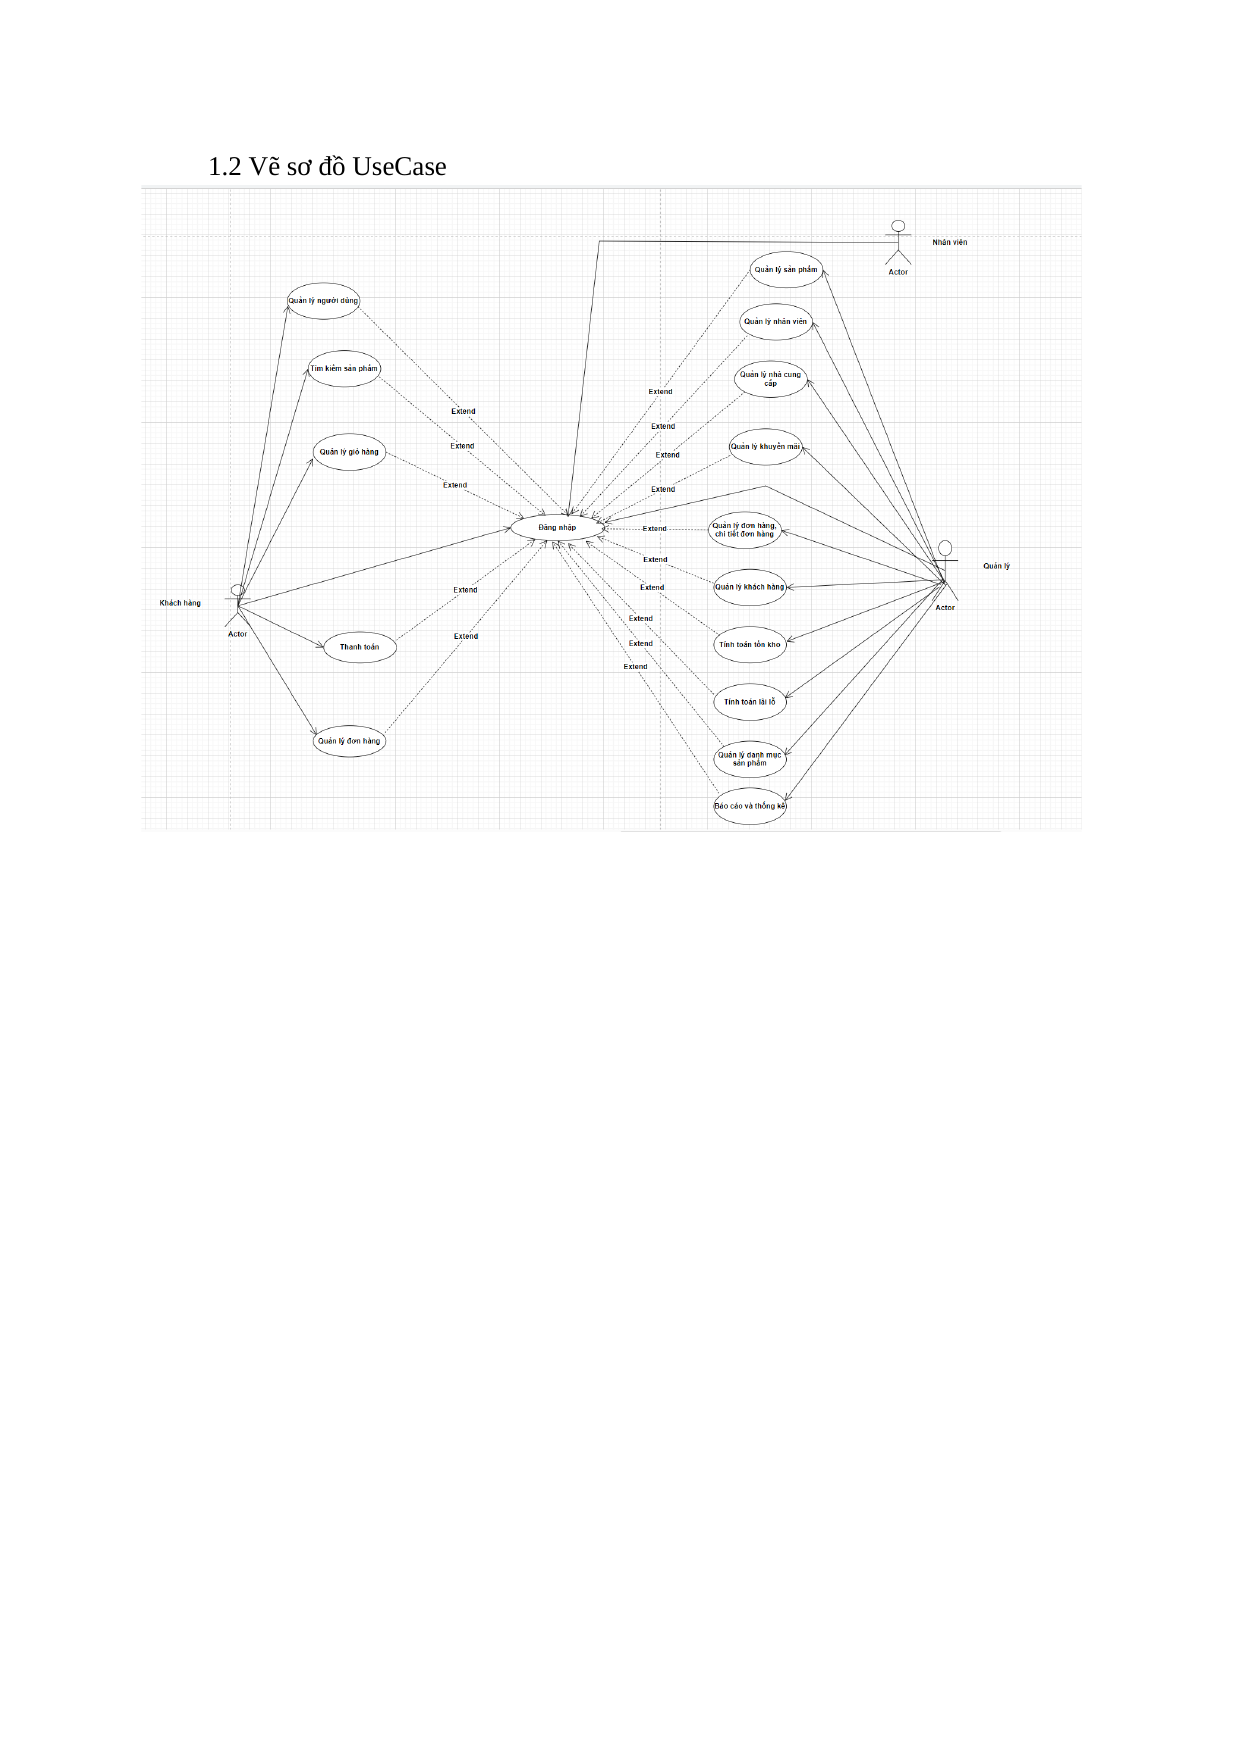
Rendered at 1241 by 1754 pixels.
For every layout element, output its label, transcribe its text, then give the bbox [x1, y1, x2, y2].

picture [141, 185, 1082, 832]
subtitle 1.2 Vẽ sơ đồ UseCase [208, 150, 1090, 181]
